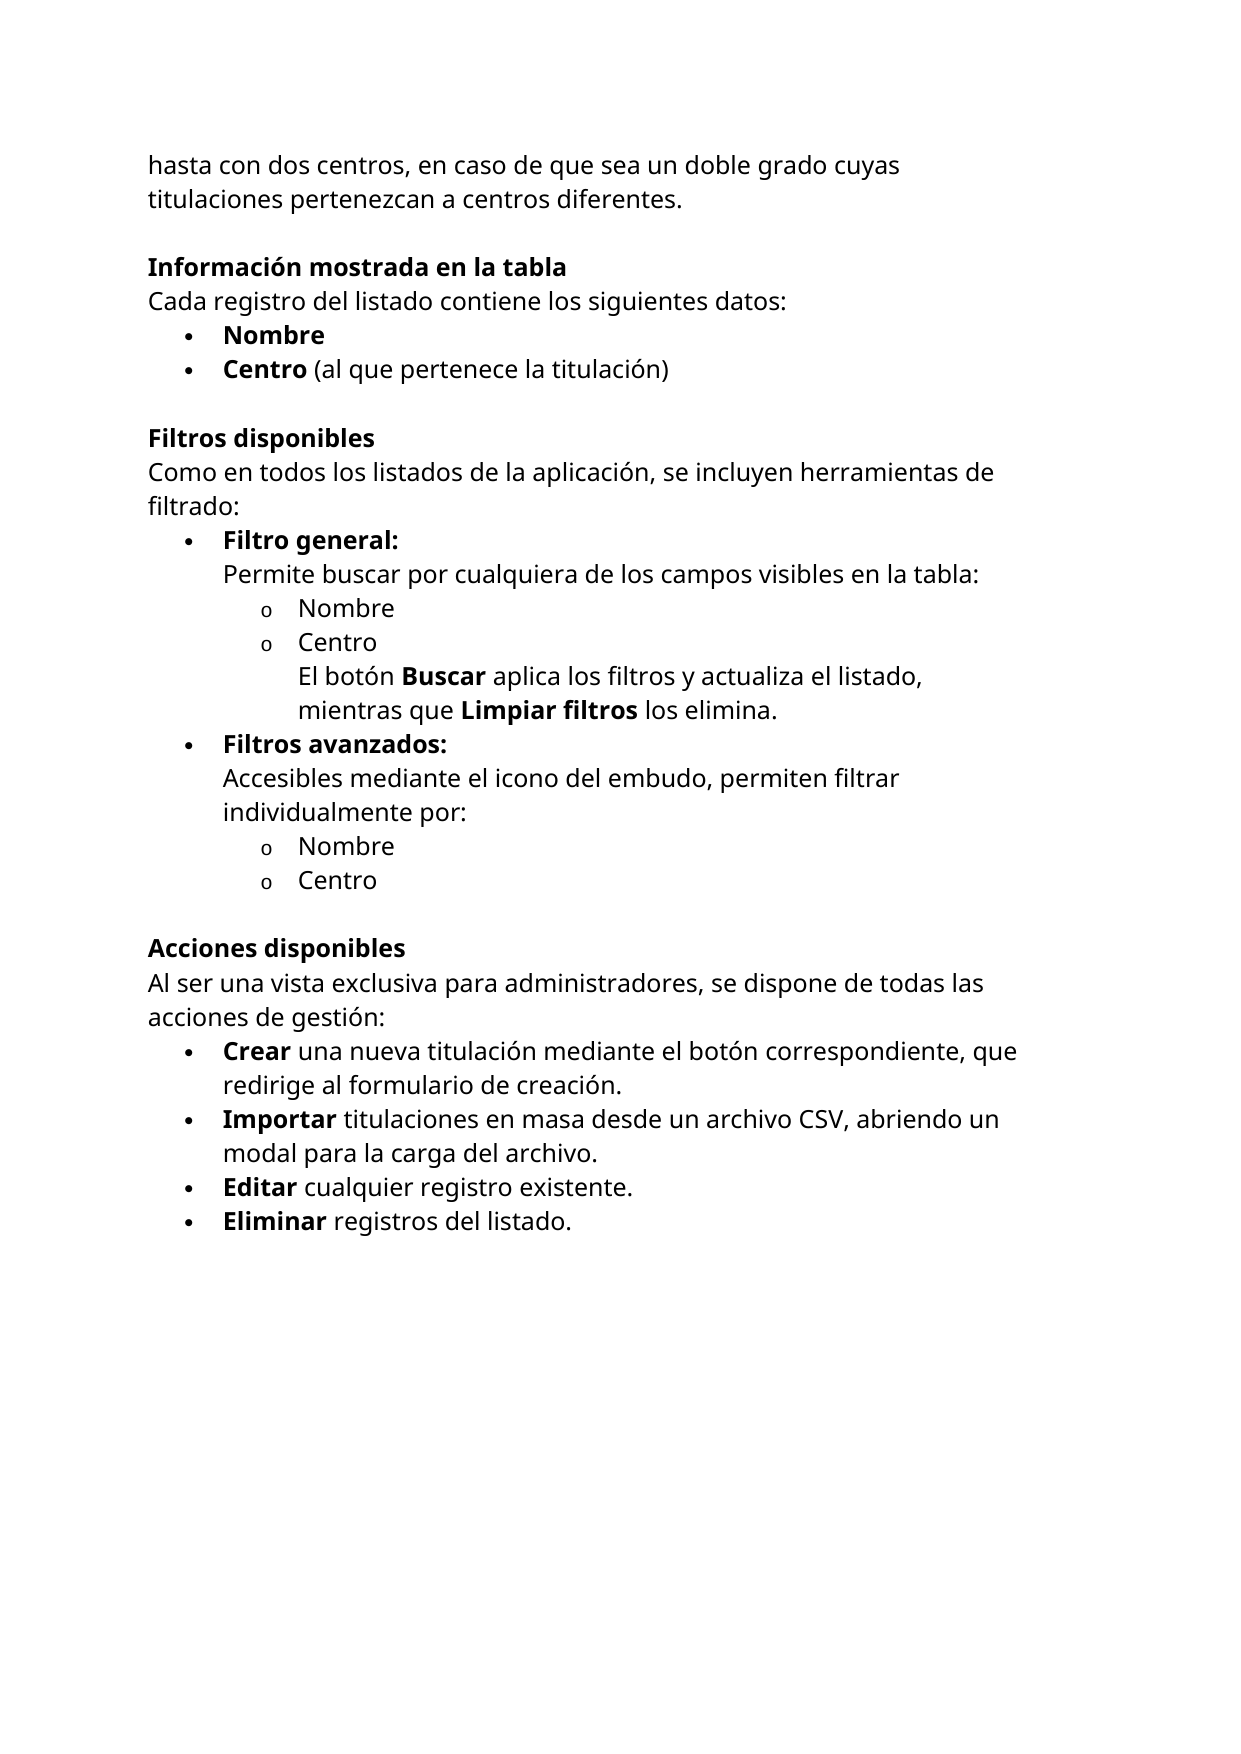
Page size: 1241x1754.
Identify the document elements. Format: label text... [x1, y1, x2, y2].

list Nombre [260, 829, 1033, 863]
list Nombre [185, 318, 1033, 352]
list Centro El botón Buscar aplica los filtros y actualiza el listado, mientras que Limpiar filtros los elimina. [260, 624, 1033, 727]
list Crear una nueva titulación mediante el botón correspondiente, que redirige al formulario de creación. [185, 1033, 1033, 1101]
list Centro (al que pertenece la titulación) [185, 352, 1033, 386]
list Nombre [260, 591, 1033, 624]
text Como en todos los listados de la aplicación, se incluyen herramientas de filtrado: [148, 454, 1033, 522]
list Filtros avanzados: Accesibles mediante el icono del embudo, permiten filtrar individualmente por: [185, 727, 1033, 829]
text Filtros disponibles [148, 420, 1033, 454]
text Al ser una vista exclusiva para administradores, se dispone de todas las acciones de gestión: [148, 965, 1033, 1033]
list Filtro general: Permite buscar por cualquiera de los campos visibles en la tabla: [185, 522, 1033, 591]
list Eliminar registros del listado. [185, 1204, 1033, 1238]
text Información mostrada en la tabla [148, 250, 1033, 284]
text Cada registro del listado contiene los siguientes datos: [148, 284, 1033, 318]
list Centro [260, 863, 1033, 897]
list Importar titulaciones en masa desde un archivo CSV, abriendo un modal para la carga del archivo. [185, 1101, 1033, 1169]
list Editar cualquier registro existente. [185, 1169, 1033, 1204]
text Acciones disponibles [148, 931, 1033, 965]
